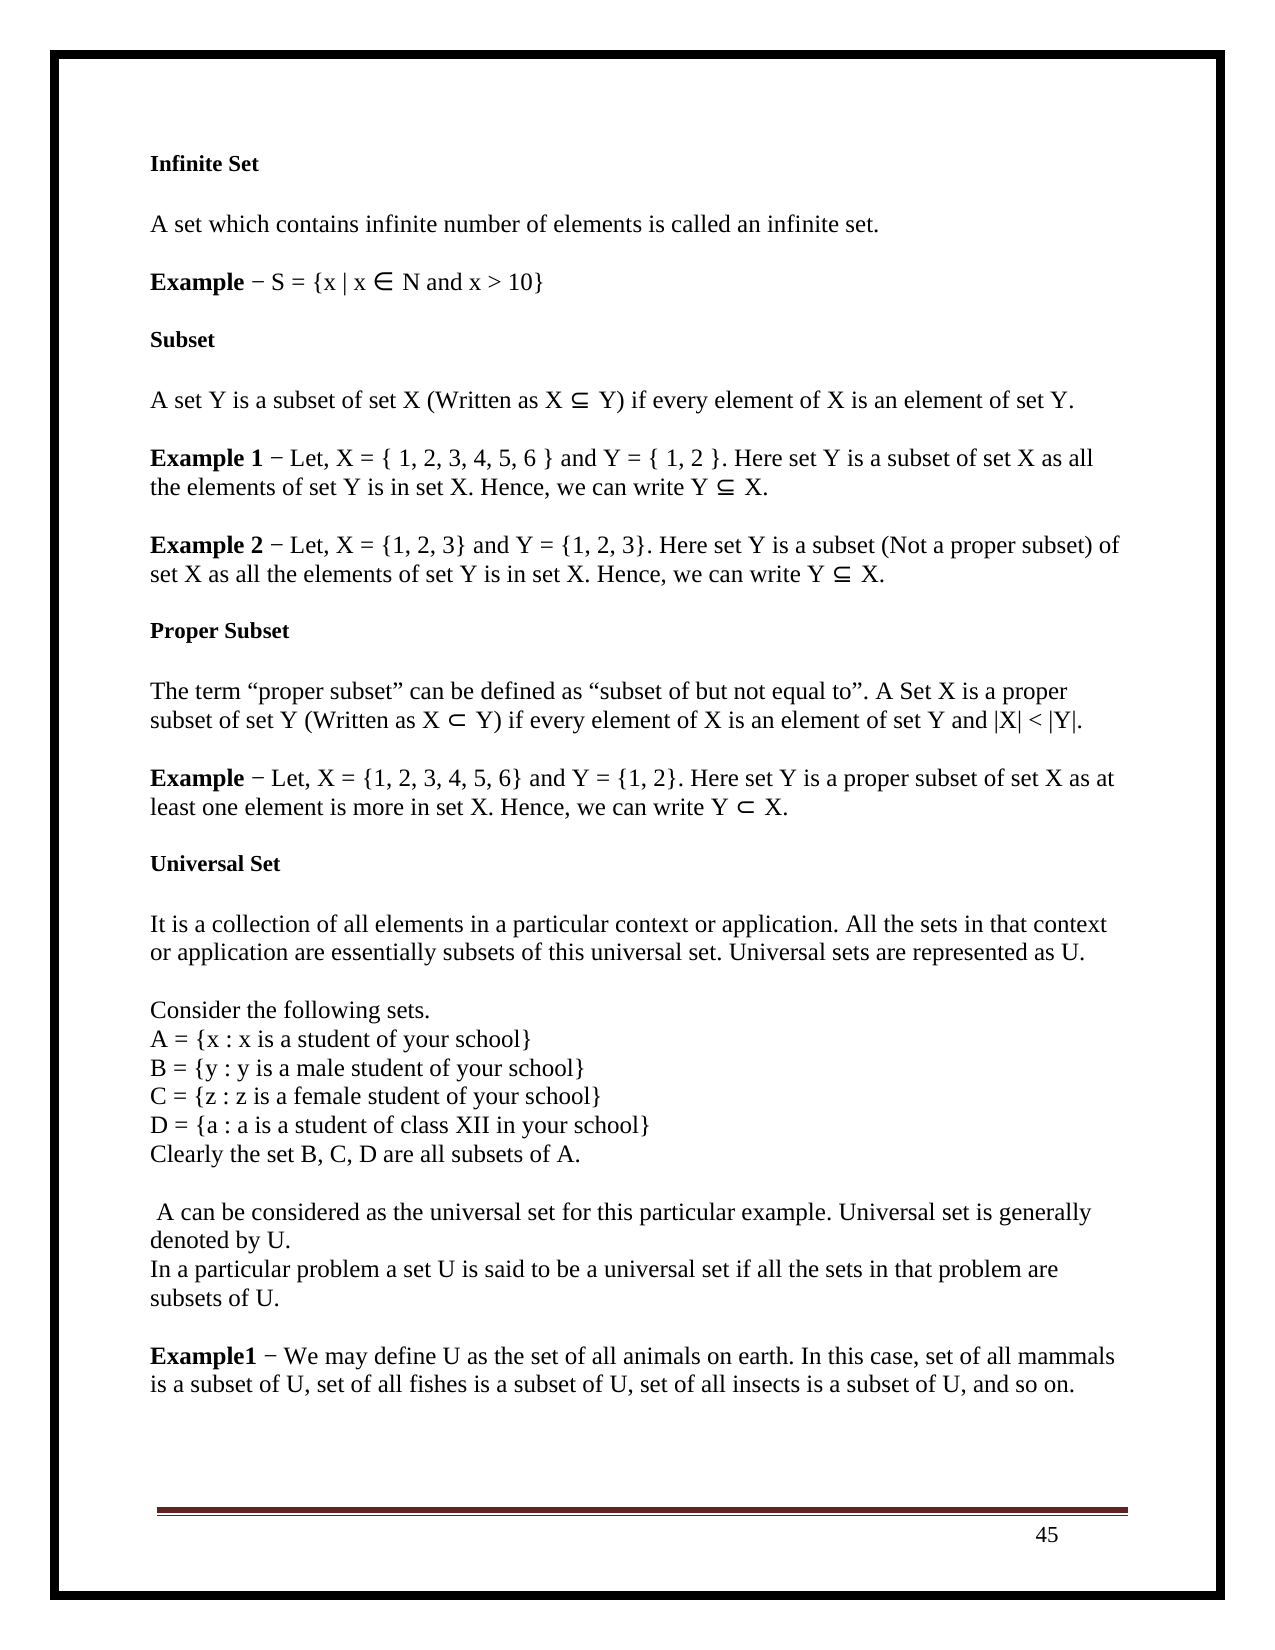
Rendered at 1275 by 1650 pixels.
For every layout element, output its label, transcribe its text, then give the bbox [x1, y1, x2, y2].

text A set which contains infinite number of elements is called an infinite set. [150, 209, 1181, 237]
text Example − Let, X = {1, 2, 3, 4, 5, 6} and Y = {1, 2}. Here set Y is a proper subset of set X as at least one element is more in set X. Hence, we can write Y ⊂ X. [150, 763, 1121, 821]
text The term “proper subset” can be defined as “subset of but not equal to”. A Set X is a proper subset of set Y (Written as X ⊂ Y) if every element of X is an element of set Y and |X| < |Y|. [150, 676, 1102, 734]
text Example − S = {x | x ∈ N and x > 10} [150, 267, 1181, 296]
text A = {x : x is a student of your school} [150, 1024, 1181, 1053]
text A can be considered as the universal set for this particular example. Universal set is generally denoted by U. [150, 1197, 1094, 1254]
text B = {y : y is a male student of your school} C = {z : z is a female student of your school} [150, 1053, 603, 1110]
text Universal Set [150, 850, 1181, 876]
text D = {a : a is a student of class XII in your school} Clearly the set B, C, D are all subsets of A. [150, 1110, 689, 1168]
text Example1 − We may define U as the set of all animals on earth. In this case, set of all mammals is a subset of U, set of all fishes is a subset of U, set of all insects is a subset of U, and so on. [150, 1341, 1121, 1398]
text Example 1 − Let, X = { 1, 2, 3, 4, 5, 6 } and Y = { 1, 2 }. Here set Y is a subset of set X as all the elements of set Y is in set X. Hence, we can write Y ⊆ X. [150, 443, 1102, 501]
text Infinite Set [150, 150, 1181, 176]
text In a particular problem a set U is said to be a universal set if all the sets in that problem are subsets of U. [150, 1254, 1061, 1312]
text Example 2 − Let, X = {1, 2, 3} and Y = {1, 2, 3}. Here set Y is a subset (Not a proper subset) of set X as all the elements of set Y is in set X. Hence, we can write Y ⊆ X. [150, 530, 1127, 588]
text Proper Subset [150, 617, 1181, 643]
text Consider the following sets. [150, 995, 1181, 1024]
text A set Y is a subset of set X (Written as X ⊆ Y) if every element of X is an element of set Y. [150, 385, 1181, 414]
text It is a collection of all elements in a particular context or application. All the sets in that context or application are essentially subsets of this universal set. Universal sets are represented as U. [150, 909, 1121, 966]
text Subset [150, 326, 1181, 352]
